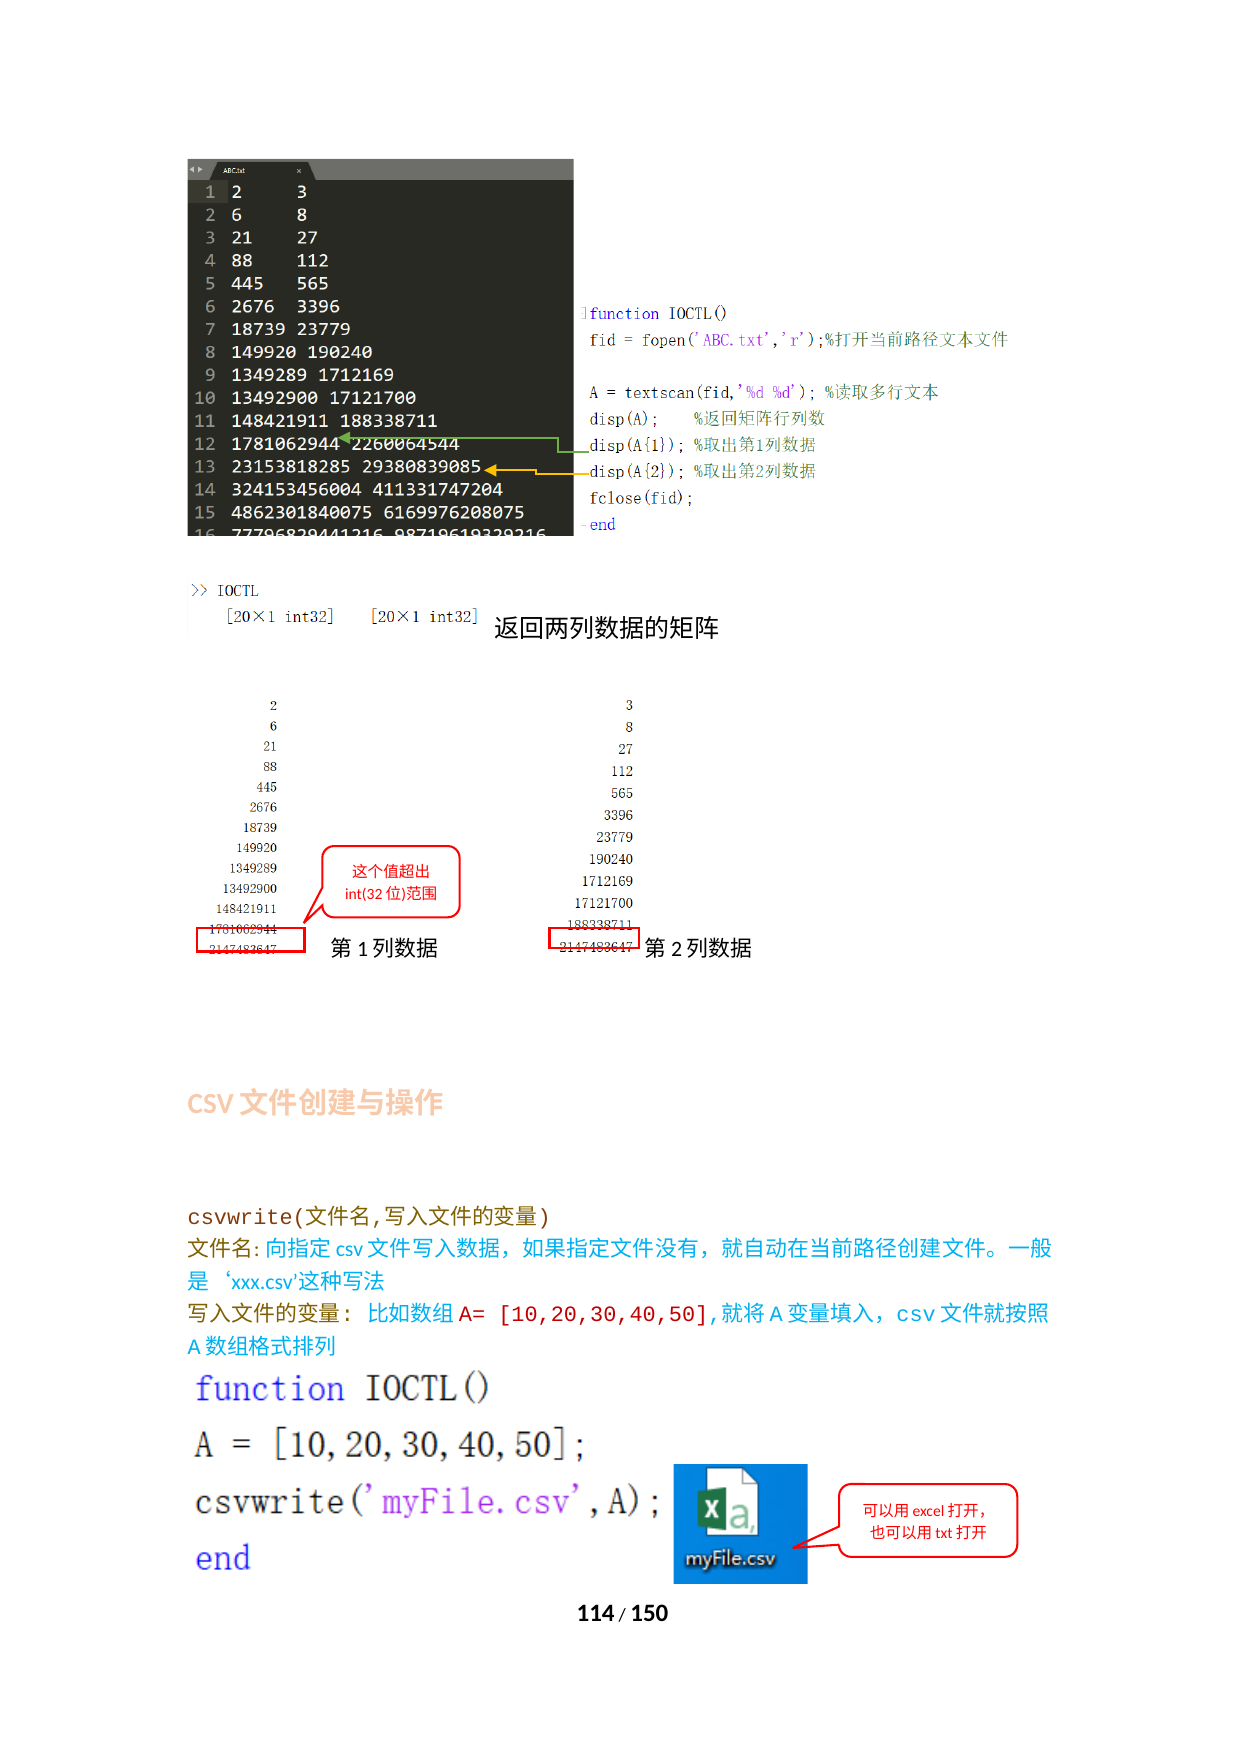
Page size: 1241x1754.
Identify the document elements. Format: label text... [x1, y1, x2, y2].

picture [187, 1366, 808, 1584]
picture [537, 691, 645, 957]
picture [581, 305, 1017, 536]
text csvwrite(文件名,写入文件的变量) [187, 1198, 1053, 1231]
text CSV文件创建与操作 [187, 1068, 1053, 1133]
picture [187, 686, 331, 957]
text 文件名: 向指定csv文件写入数据，如果指定文件没有，就自动在当前路径创建文件。一般是‘xxx.csv’这种写法 [187, 1231, 1053, 1296]
text 写入文件的变量: 比如数组A= [10,20,30,40,50],就将A变量填入，csv文件就按照A数组格式排列 [187, 1296, 1053, 1361]
picture [187, 581, 495, 637]
picture [311, 849, 331, 915]
picture [187, 158, 574, 536]
